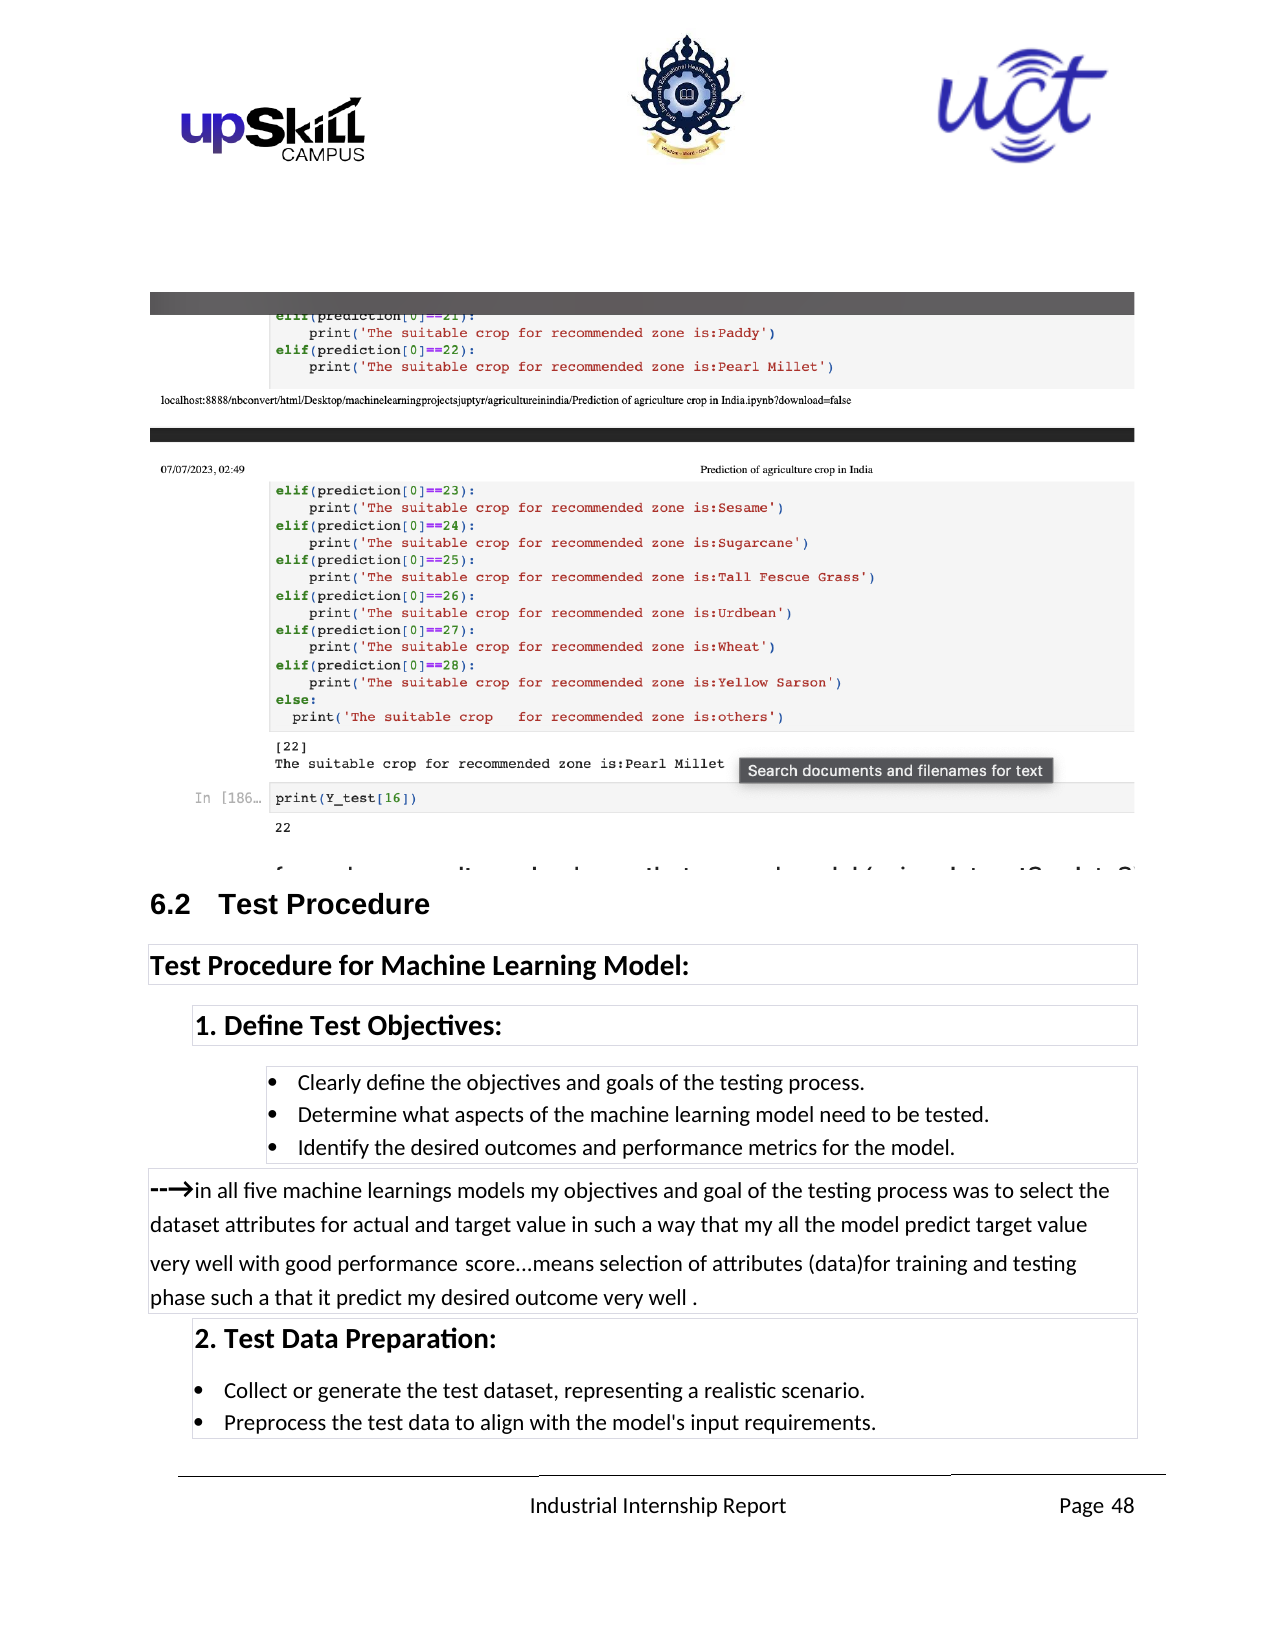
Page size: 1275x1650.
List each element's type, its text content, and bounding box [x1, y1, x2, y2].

text Test Procedure for Machine Learning Model: [149, 945, 1137, 984]
list Test Data Preparation: [193, 1319, 1137, 1356]
list Preprocess the test data to align with the model's input requirements. [193, 1405, 1137, 1438]
list Define Test Objectives: [193, 1006, 1137, 1045]
picture [617, 28, 755, 165]
subtitle Test Procedure [150, 870, 1134, 919]
list Determine what aspects of the machine learning model need to be tested. [267, 1098, 1137, 1128]
picture [935, 39, 1114, 165]
picture [150, 292, 1135, 870]
picture [150, 84, 396, 165]
list Clearly define the objectives and goals of the testing process. [267, 1067, 1137, 1096]
list Identify the desired outcomes and performance metrics for the model. [267, 1130, 1137, 1163]
list Collect or generate the test dataset, representing a realistic scenario. [193, 1373, 1137, 1404]
text --→in all five machine learnings models my objectives and goal of the testing process was to select the dataset attributes for actual and target value in such a way that my all the model predict target value very well with good performance score...means selection of attributes (data)for training and testing phase such a that it predict my desired outcome very well . [149, 1169, 1137, 1313]
